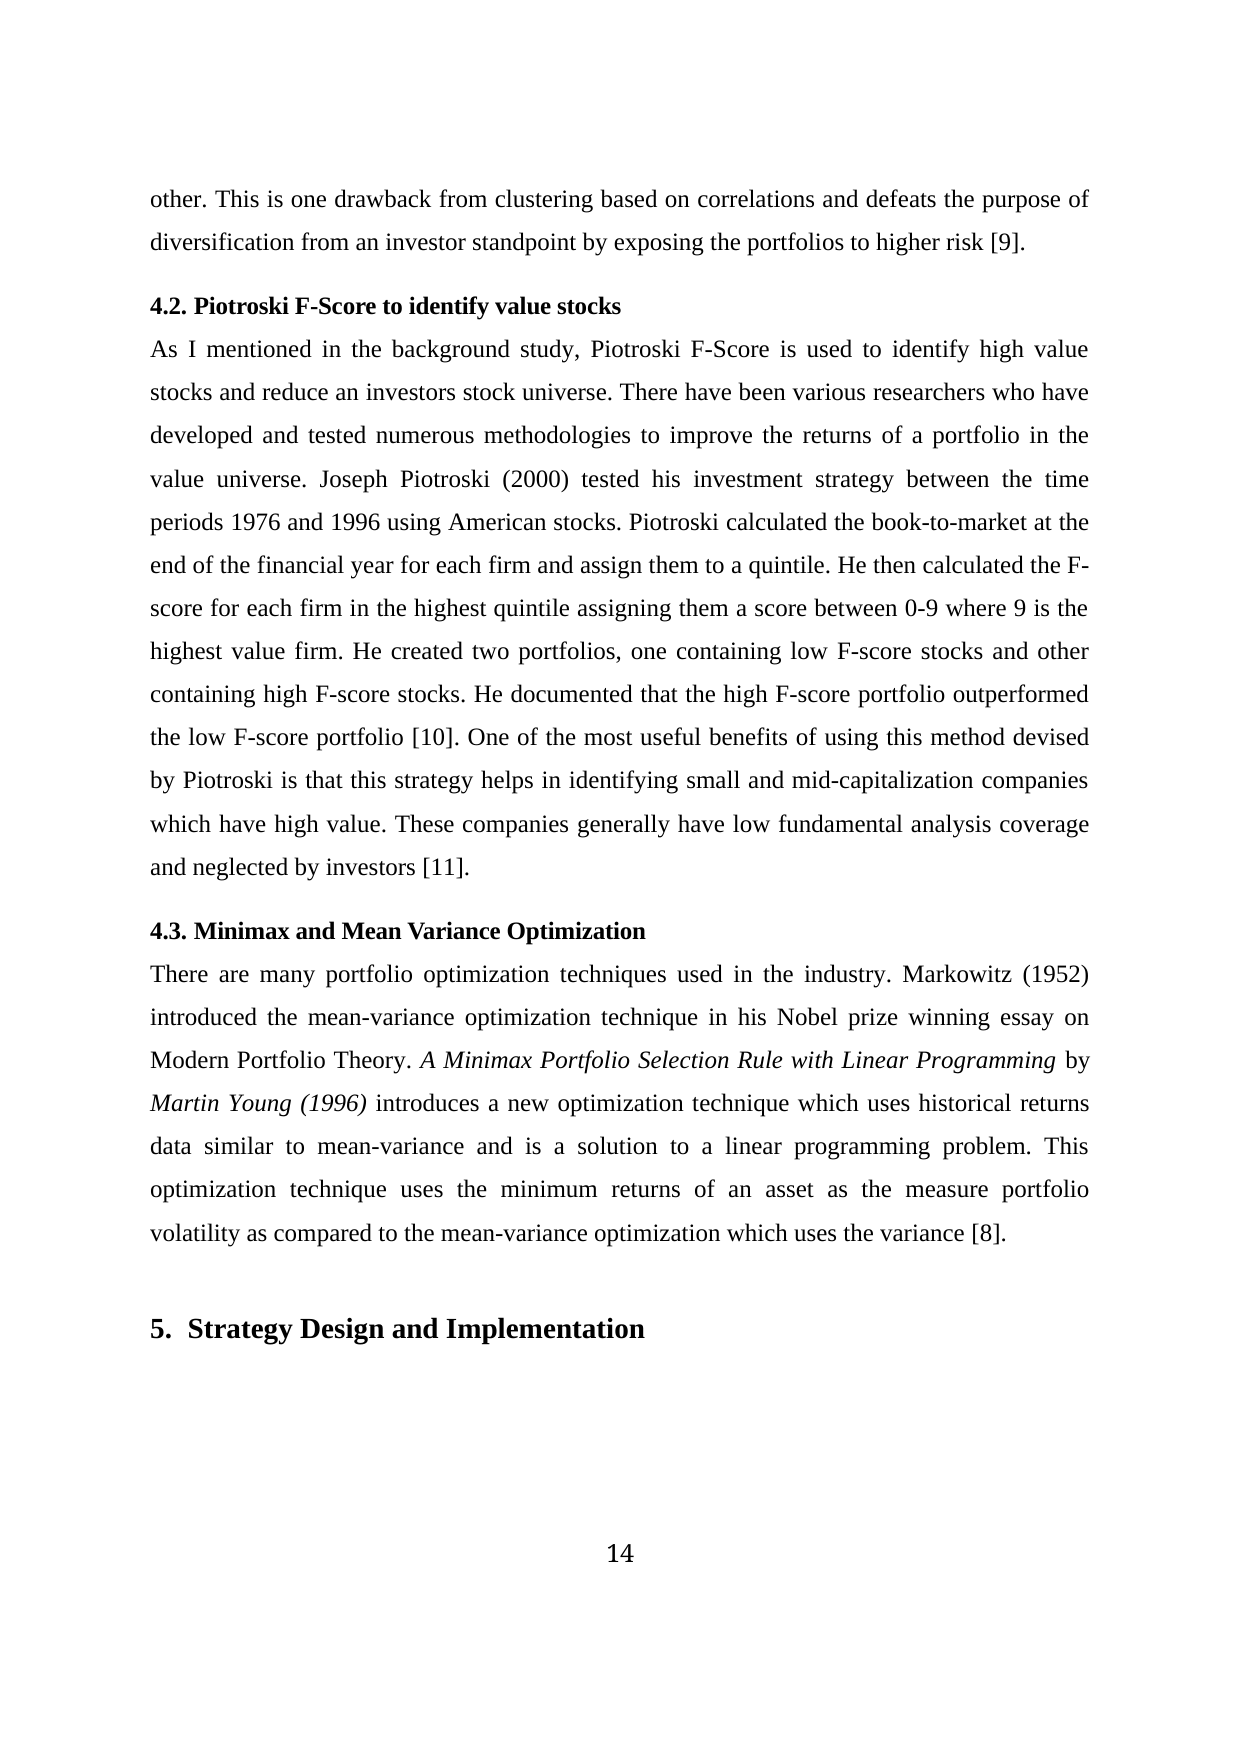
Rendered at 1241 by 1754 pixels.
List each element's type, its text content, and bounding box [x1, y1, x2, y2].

subtitle Minimax and Mean Variance Optimization [150, 916, 1090, 944]
subtitle Strategy Design and Implementation [150, 1311, 1090, 1344]
text There are many portfolio optimization techniques used in the industry. Markowitz (1952) introduced the mean-variance optimization technique in his Nobel prize winning essay on Modern Portfolio Theory. A Minimax Portfolio Selection Rule with Linear Programming by Martin Young (1996) introduces a new optimization technique which uses historical returns data similar to mean-variance and is a solution to a linear programming problem. This optimization technique uses the minimum returns of an asset as the measure portfolio volatility as compared to the mean-variance optimization which uses the variance. [150, 959, 1090, 1246]
subtitle Piotroski F-Score to identify value stocks [150, 291, 1090, 320]
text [150, 184, 1090, 256]
text As I mentioned in the background study, Piotroski F-Score is used to identify high value stocks and reduce an investors stock universe. There have been various researchers who have developed and tested numerous methodologies to improve the returns of a portfolio in the value universe. Joseph Piotroski (2000) tested his investment strategy between the time periods 1976 and 1996 using American stocks. Piotroski calculated the book-to-market at the end of the financial year for each firm and assign them to a quintile. He then calculated the F-score for each firm in the highest quintile assigning them a score between 0-9 where 9 is the highest value firm. He created two portfolios, one containing low F-score stocks and other containing high F-score stocks. He documented that the high F-score portfolio outperformed the low F-score portfolio. One of the most useful benefits of using this method devised by Piotroski is that this strategy helps in identifying small and mid-capitalization companies which have high value. These companies generally have low fundamental analysis coverage and neglected by investors. [150, 334, 1090, 881]
